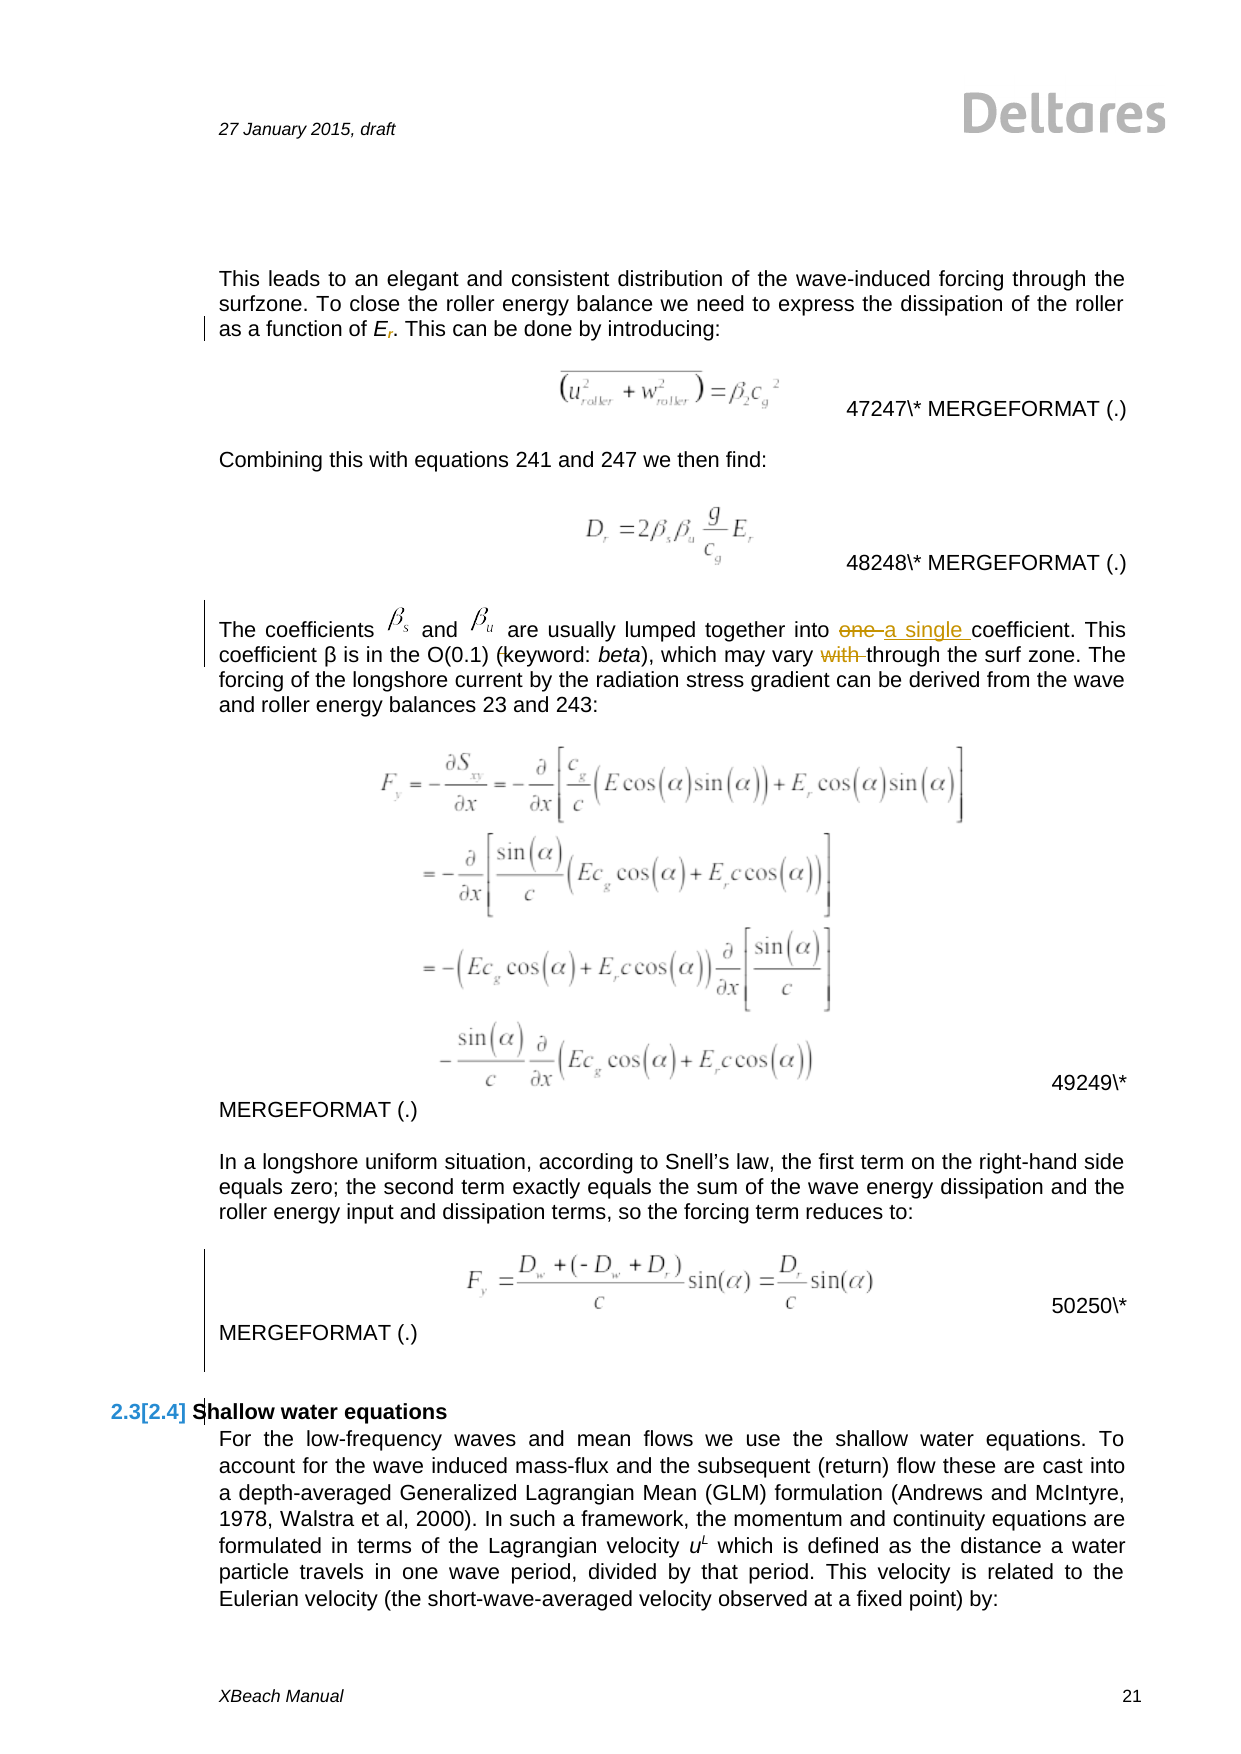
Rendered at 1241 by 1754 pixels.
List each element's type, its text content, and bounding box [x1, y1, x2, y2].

text The coefficients and are usually lumped together into coefficient. This coefficient β is in the O(0.1) (keyword: beta), which may vary through the surf zone. The forcing of the longshore current by the radiation stress gradient can be derived from the wave and roller energy balances and : [218, 600, 1126, 718]
picture [964, 75, 1166, 133]
text This leads to an elegant and consistent distribution of the wave-induced forcing through the surfzone. To close the roller energy balance we need to express the dissipation of the roller as a function of Er. This can be done by introducing: [218, 266, 1126, 341]
text Combining this with equations and we then find: [218, 447, 1126, 472]
text In a longshore uniform situation, according to Snell’s law, the first term on the right-hand side equals zero; the second term exactly equals the sum of the wave energy dissipation and the roller energy input and dissipation terms, so the forcing term reduces to: [218, 1148, 1126, 1224]
text For the low-frequency waves and mean flows we use the shallow water equations. To account for the wave induced mass-flux and the subsequent (return) flow these are cast into a depth-averaged Generalized Lagrangian Mean (GLM) formulation (Andrews and McIntyre, 1978, Walstra et al, 2000). In such a framework, the momentum and continuity equations are formulated in terms of the Lagrangian velocity uL which is defined as the distance a water particle travels in one wave period, divided by that period. This velocity is related to the Eulerian velocity (the short-wave-averaged velocity observed at a fixed point) by: [218, 1425, 1126, 1611]
subtitle Shallow water equations [205, 1398, 1126, 1425]
